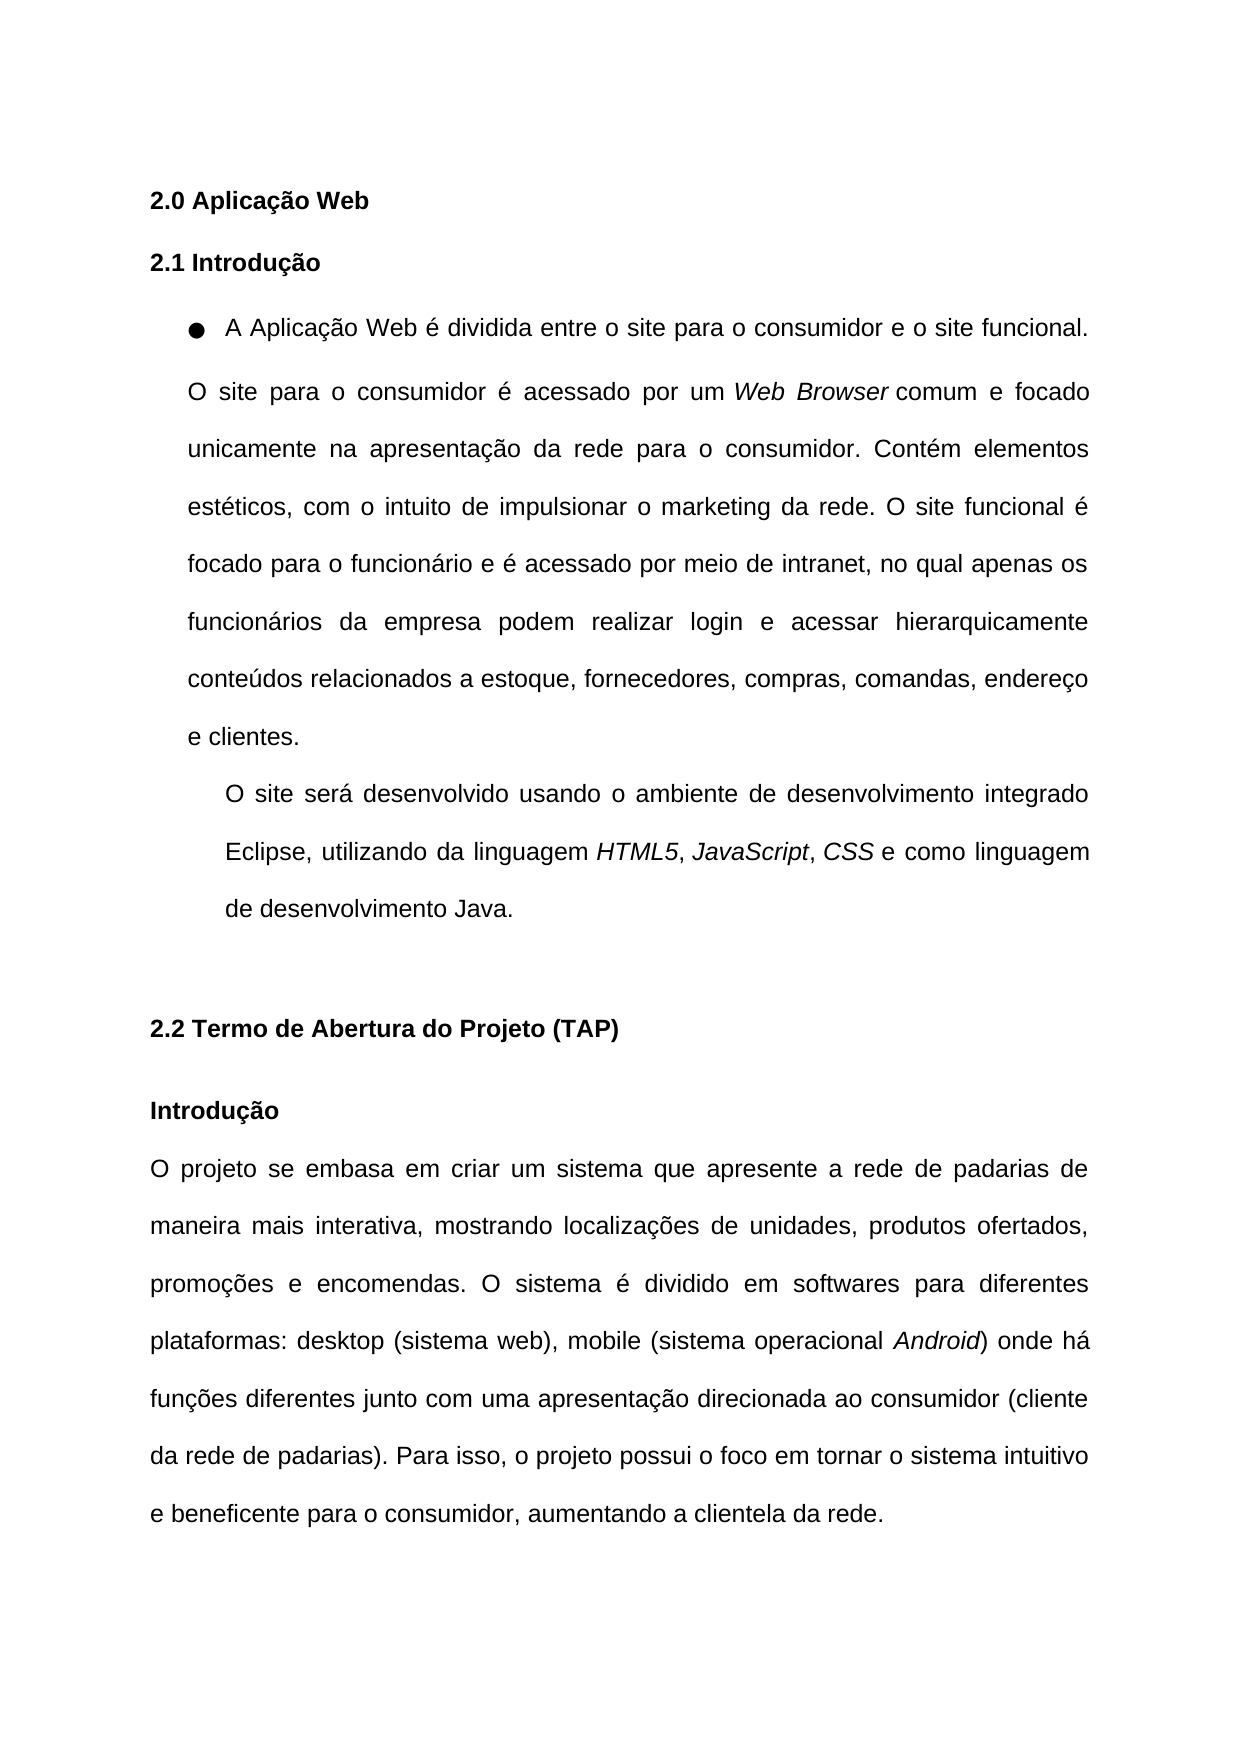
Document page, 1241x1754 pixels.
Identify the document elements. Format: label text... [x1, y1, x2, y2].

text O site será desenvolvido usando o ambiente de desenvolvimento integrado Eclipse, utilizando da linguagem HTML5, JavaScript, CSS e como linguagem de desenvolvimento Java. [225, 779, 1090, 923]
subtitle 2.0 Aplicação Web [150, 186, 1090, 215]
subtitle 2.1 Introdução [150, 248, 1090, 277]
subtitle 2.2 Termo de Abertura do Projeto (TAP) [150, 1013, 1090, 1042]
text O projeto se embasa em criar um sistema que apresente a rede de padarias de maneira mais interativa, mostrando localizações de unidades, produtos ofertados, promoções e encomendas. O sistema é dividido em softwares para diferentes plataformas: desktop (sistema web), mobile (sistema operacional Android) onde há funções diferentes junto com uma apresentação direcionada ao consumidor (cliente da rede de padarias). Para isso, o projeto possui o foco em tornar o sistema intuitivo e beneficente para o consumidor, aumentando a clientela da rede. [150, 1153, 1090, 1527]
list A Aplicação Web é dividida entre o site para o consumidor e o site funcional. O site para o consumidor é acessado por um Web Browser comum e focado unicamente na apresentação da rede para o consumidor. Contém elementos estéticos, com o intuito de impulsionar o marketing da rede. O site funcional é focado para o funcionário e é acessado por meio de intranet, no qual apenas os funcionários da empresa podem realizar login e acessar hierarquicamente conteúdos relacionados a estoque, fornecedores, compras, comandas, endereço e clientes. [187, 305, 1090, 751]
subtitle Introdução [150, 1096, 1090, 1125]
